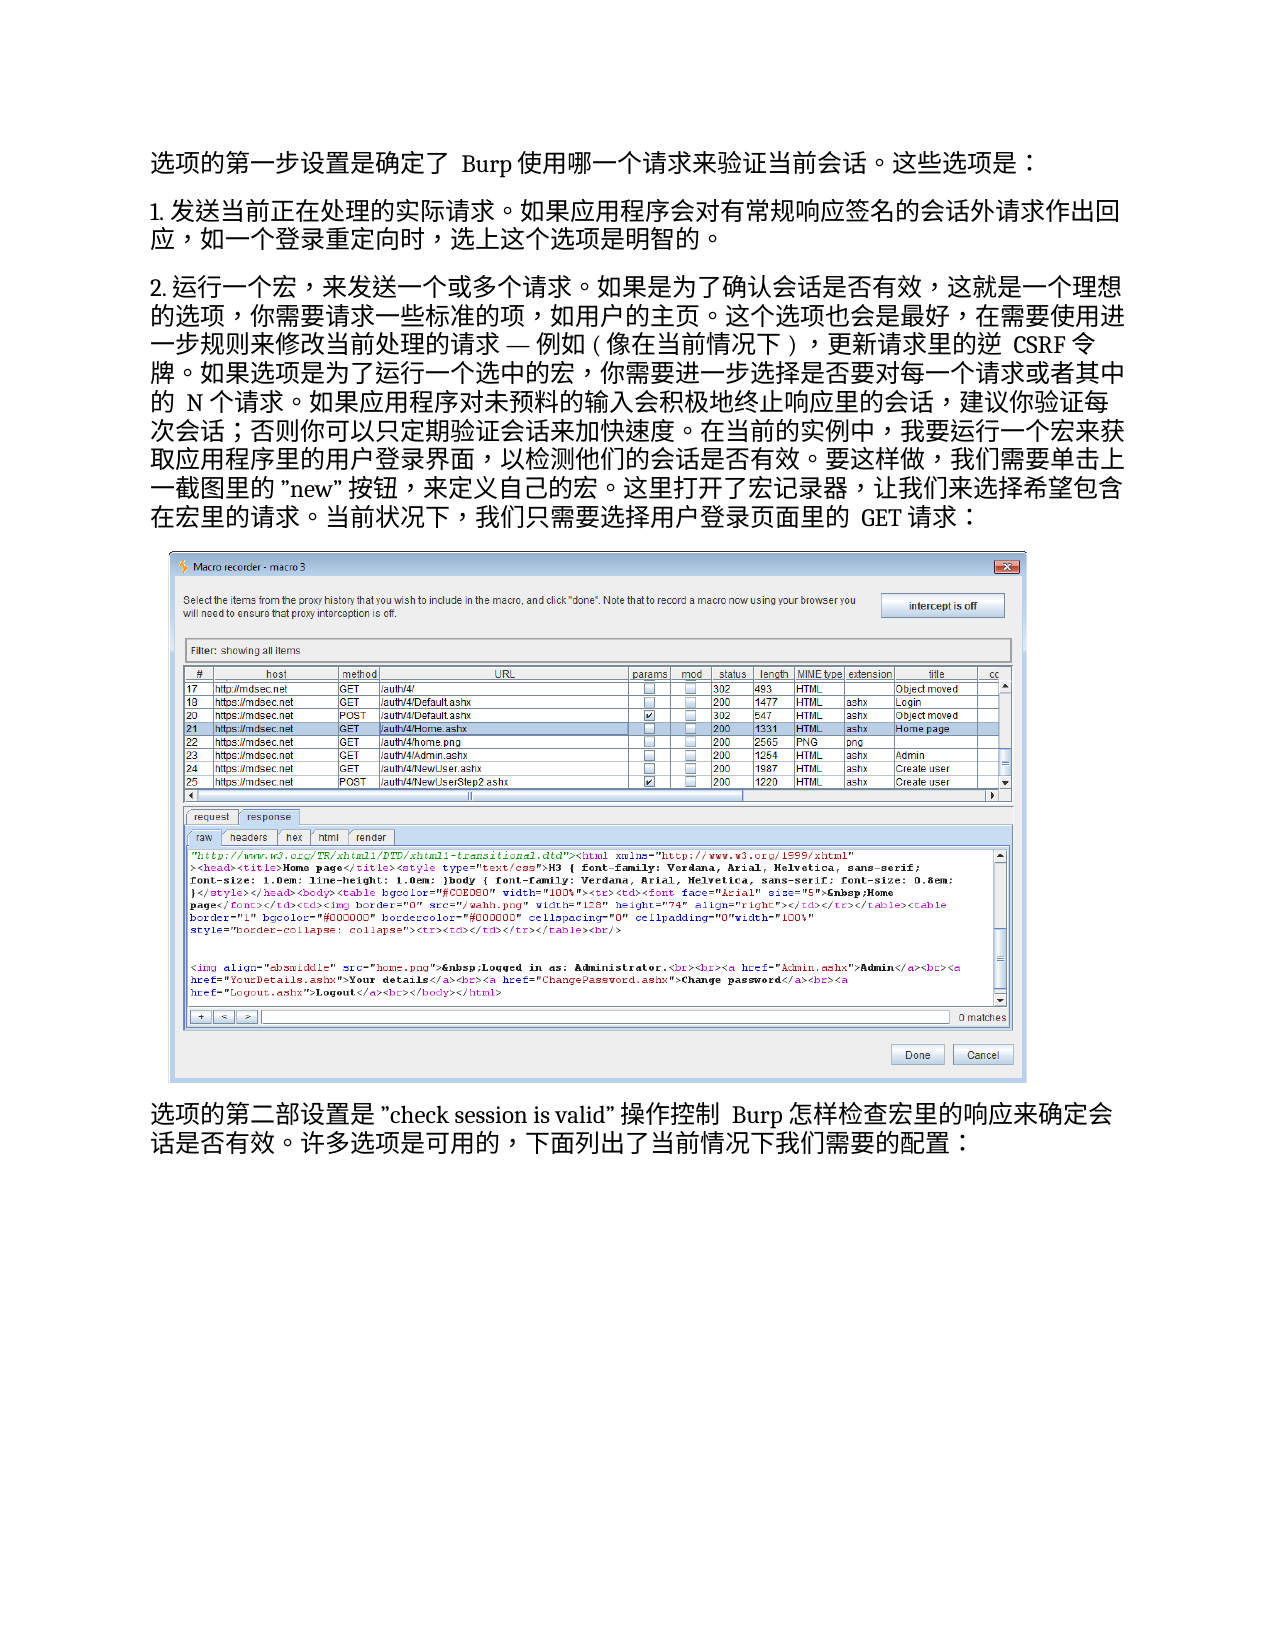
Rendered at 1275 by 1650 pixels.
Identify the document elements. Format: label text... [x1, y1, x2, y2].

picture [168, 551, 1027, 1083]
text 2. 运行一个宏，来发送一个或多个请求。如果是为了确认会话是否有效，这就是一个理想的选项，你需要请求一些标准的项，如用户的主页。这个选项也会是最好，在需要使用进一步规则来修改当前处理的请求 — 例如 ( 像在当前情况下 ) ，更新请求里的逆 CSRF 令牌。如果选项是为了运行一个选中的宏，你需要进一步选择是否要对每一个请求或者其中的 N 个请求。如果应用程序对未预料的输入会积极地终止响应里的会话，建议你验证每次会话；否则你可以只定期验证会话来加快速度。在当前的实例中，我要运行一个宏来获取应用程序里的用户登录界面，以检测他们的会话是否有效。要这样做，我们需要单击上一截图里的 ”new” 按钮，来定义自己的宏。这里打开了宏记录器，让我们来选择希望包含在宏里的请求。当前状况下，我们只需要选择用户登录页面里的 GET 请求： [150, 274, 1125, 532]
text 1. 发送当前正在处理的实际请求。如果应用程序会对有常规响应签名的会话外请求作出回应，如一个登录重定向时，选上这个选项是明智的。 [150, 197, 1125, 255]
text 选项的第二部设置是 ”check session is valid” 操作控制 Burp 怎样检查宏里的响应来确定会话是否有效。许多选项是可用的，下面列出了当前情况下我们需要的配置： [150, 1101, 1125, 1159]
text 选项的第一步设置是确定了 Burp 使用哪一个请求来验证当前会话。这些选项是： [150, 150, 1125, 179]
